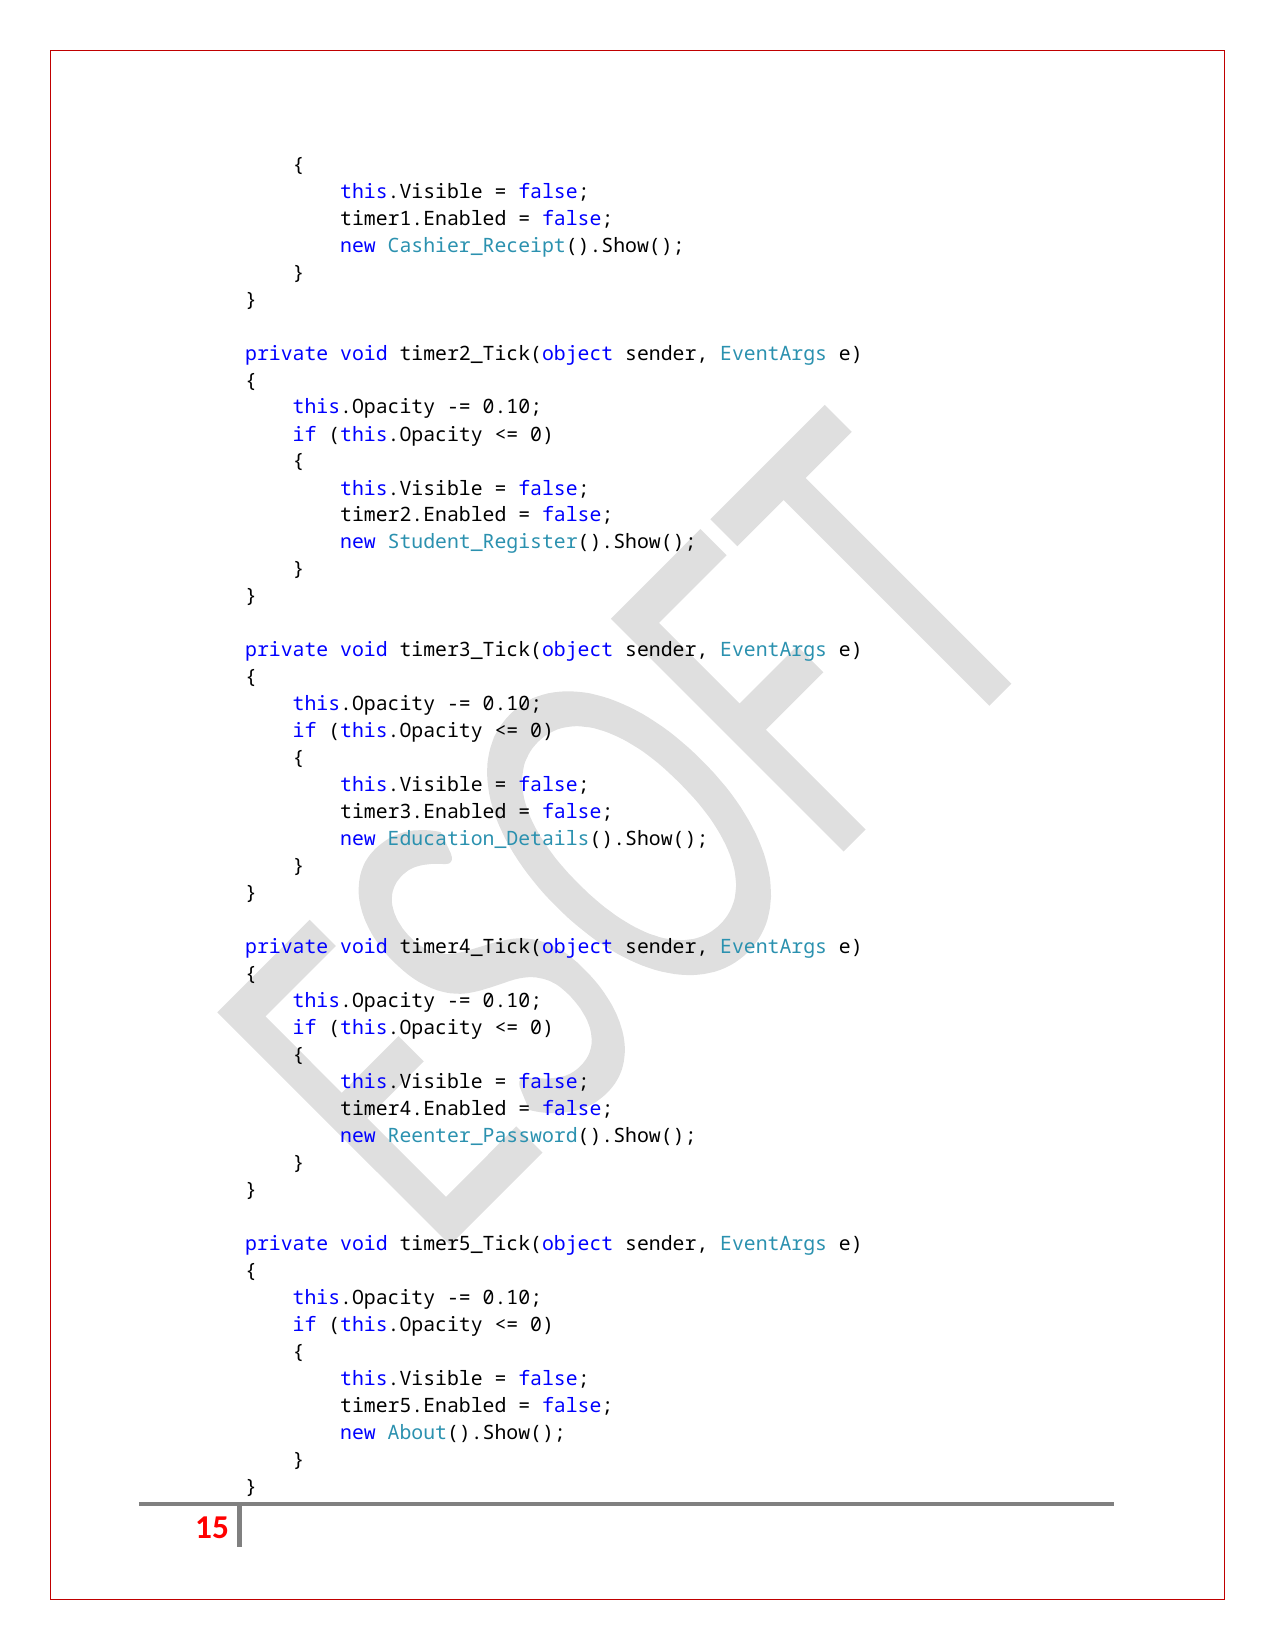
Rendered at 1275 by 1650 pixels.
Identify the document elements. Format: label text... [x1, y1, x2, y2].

text this.Opacity -= 0.10; [150, 393, 1125, 420]
text if (this.Opacity <= 0) [150, 420, 1125, 447]
text timer3.Enabled = false; [150, 797, 1125, 824]
text timer1.Enabled = false; [150, 204, 1125, 231]
text { [150, 743, 1125, 771]
text this.Opacity -= 0.10; [150, 986, 1125, 1013]
text if (this.Opacity <= 0) [150, 717, 1125, 743]
text timer5.Enabled = false; [150, 1391, 1125, 1418]
text private void timer4_Tick(object sender, EventArgs e) [150, 932, 1125, 959]
text { [150, 663, 1125, 689]
text this.Visible = false; [150, 1067, 1125, 1094]
text { [150, 1256, 1125, 1283]
text private void timer2_Tick(object sender, EventArgs e) [150, 339, 1125, 366]
text this.Opacity -= 0.10; [150, 689, 1125, 717]
text private void timer5_Tick(object sender, EventArgs e) [150, 1229, 1125, 1256]
text if (this.Opacity <= 0) [150, 1310, 1125, 1337]
text } [150, 878, 1125, 905]
text timer2.Enabled = false; [150, 501, 1125, 528]
text this.Visible = false; [150, 771, 1125, 797]
text } [150, 1445, 1125, 1472]
text } [150, 582, 1125, 609]
text } [150, 555, 1125, 582]
text { [150, 1337, 1125, 1364]
text { [150, 366, 1125, 393]
text } [150, 851, 1125, 878]
text new Cashier_Receipt().Show(); [150, 231, 1125, 258]
text new Student_Register().Show(); [150, 528, 1125, 555]
text timer4.Enabled = false; [150, 1094, 1125, 1121]
text { [150, 150, 1125, 177]
text { [150, 959, 1125, 986]
text this.Opacity -= 0.10; [150, 1283, 1125, 1310]
text } [150, 1175, 1125, 1202]
text new Reenter_Password().Show(); [150, 1121, 1125, 1148]
text } [150, 1148, 1125, 1175]
text } [150, 1472, 1125, 1499]
text new Education_Details().Show(); [150, 824, 1125, 851]
text if (this.Opacity <= 0) [150, 1013, 1125, 1040]
text } [150, 285, 1125, 312]
text new About().Show(); [150, 1418, 1125, 1445]
text } [150, 258, 1125, 285]
text this.Visible = false; [150, 474, 1125, 501]
text this.Visible = false; [150, 1364, 1125, 1391]
text { [150, 447, 1125, 474]
text this.Visible = false; [150, 177, 1125, 204]
text private void timer3_Tick(object sender, EventArgs e) [150, 636, 1125, 663]
text { [150, 1040, 1125, 1067]
